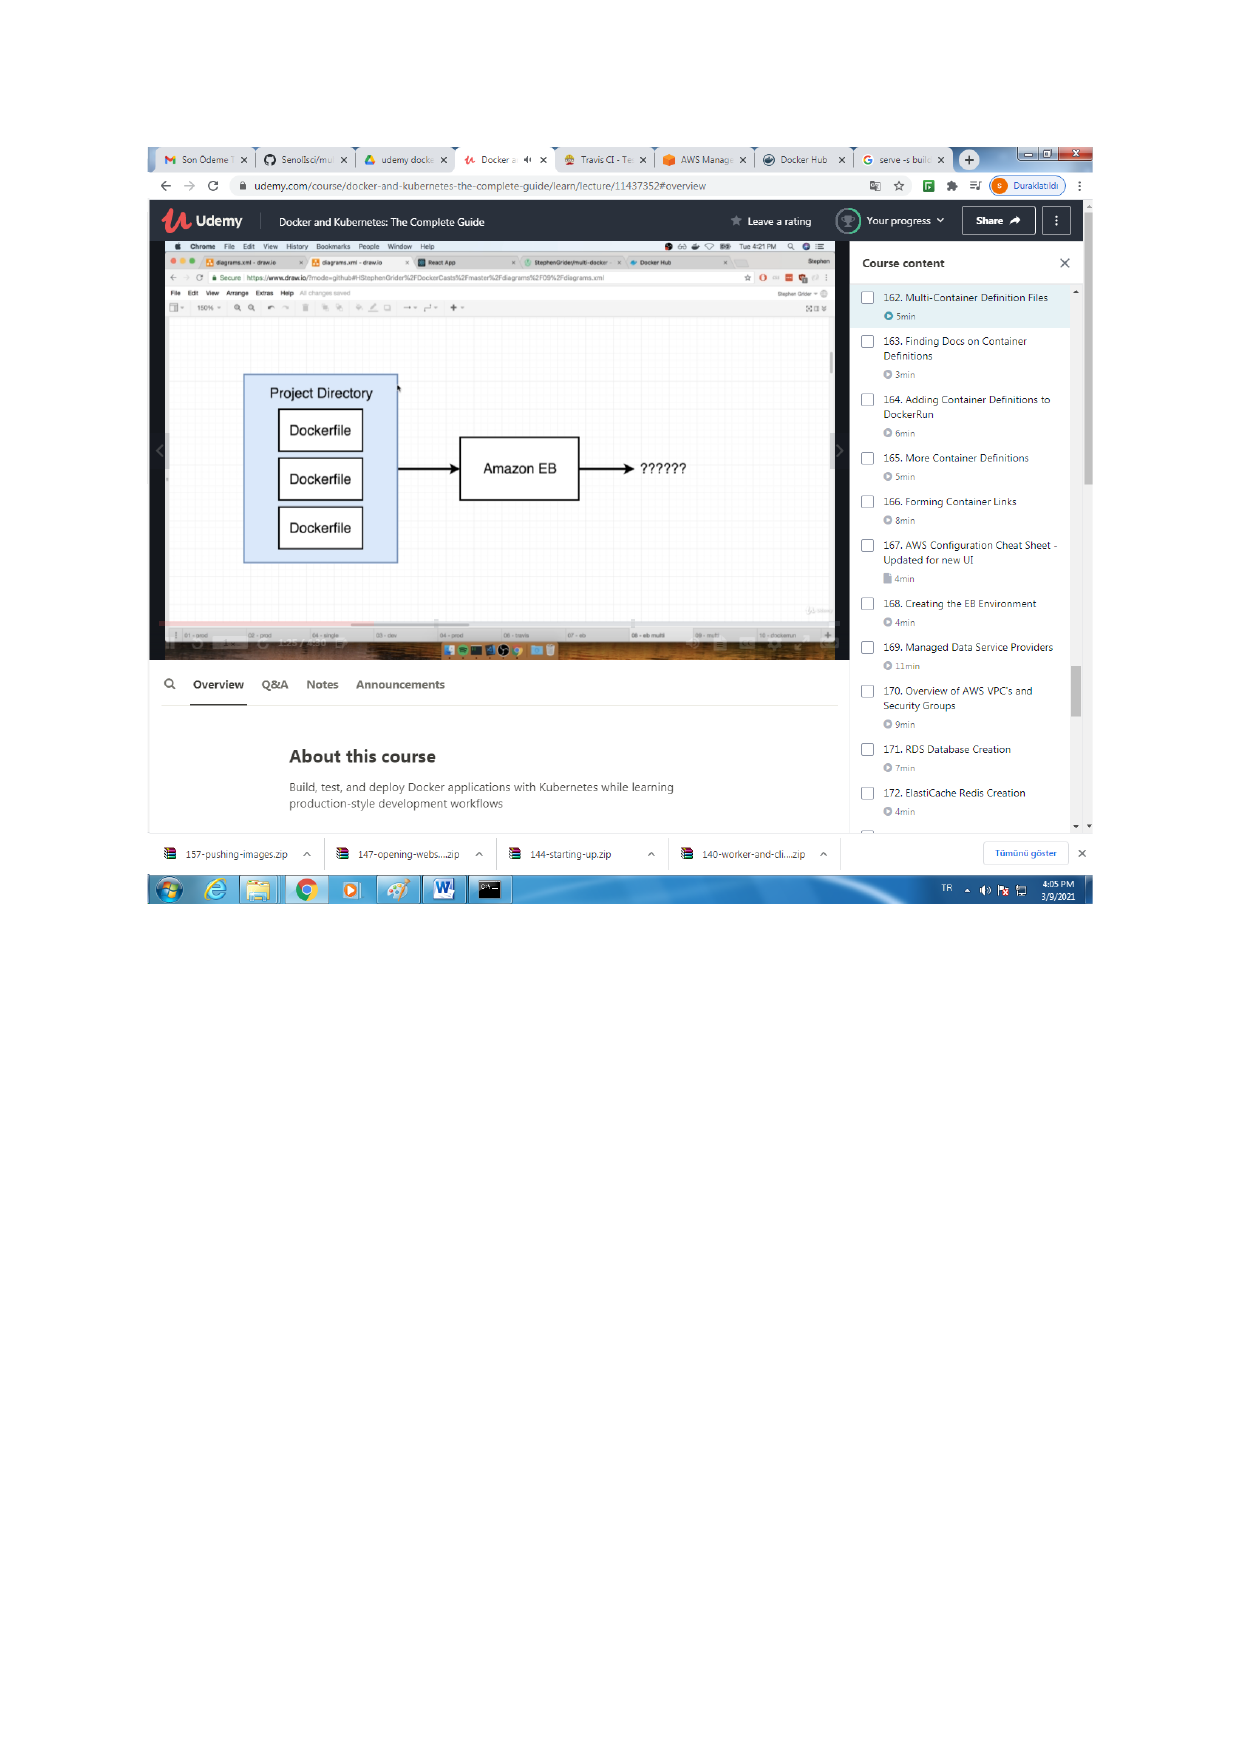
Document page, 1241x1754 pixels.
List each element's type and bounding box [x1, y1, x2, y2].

picture [147, 147, 1093, 904]
